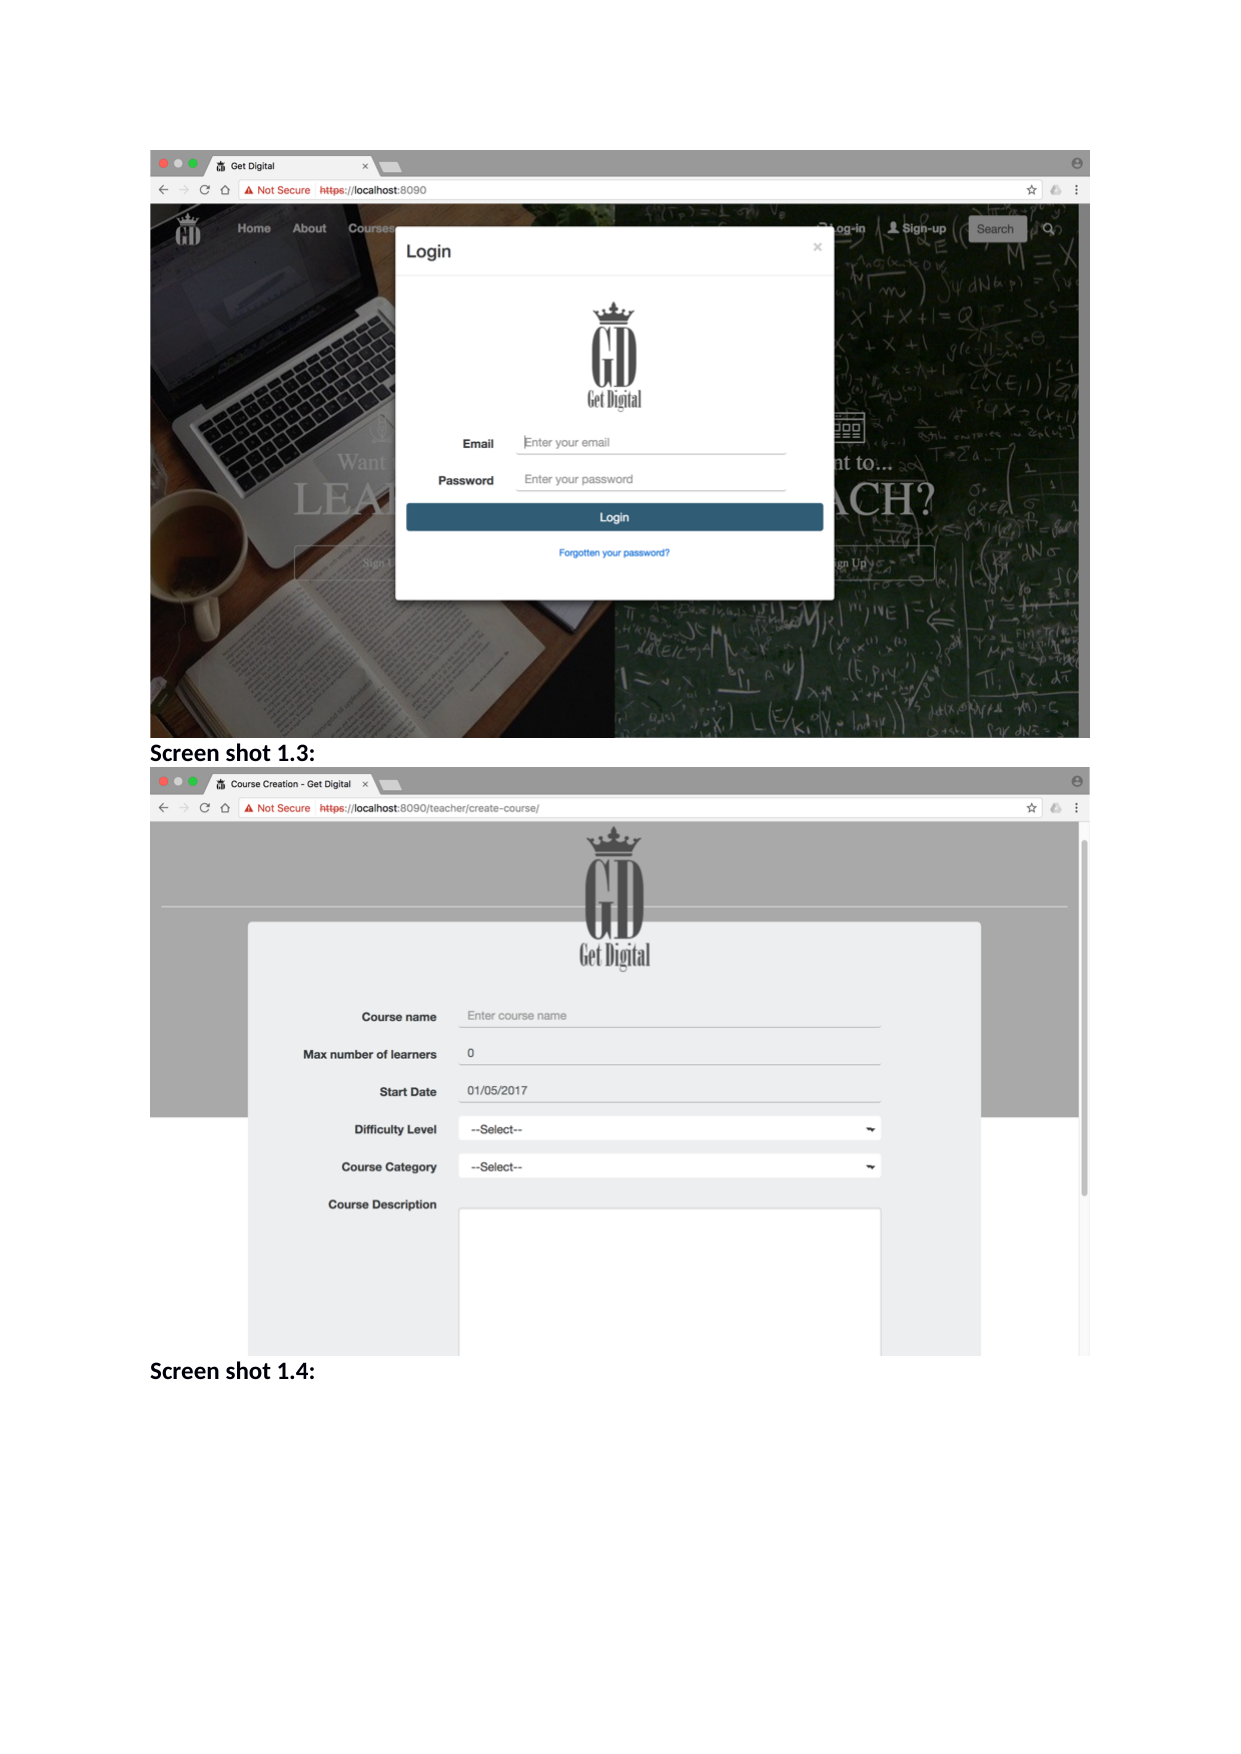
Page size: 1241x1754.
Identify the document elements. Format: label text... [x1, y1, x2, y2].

picture [150, 767, 1090, 1356]
picture [150, 150, 1090, 738]
text Screen shot 1.4: [150, 1356, 1090, 1386]
text Screen shot 1.3: [150, 738, 1090, 767]
